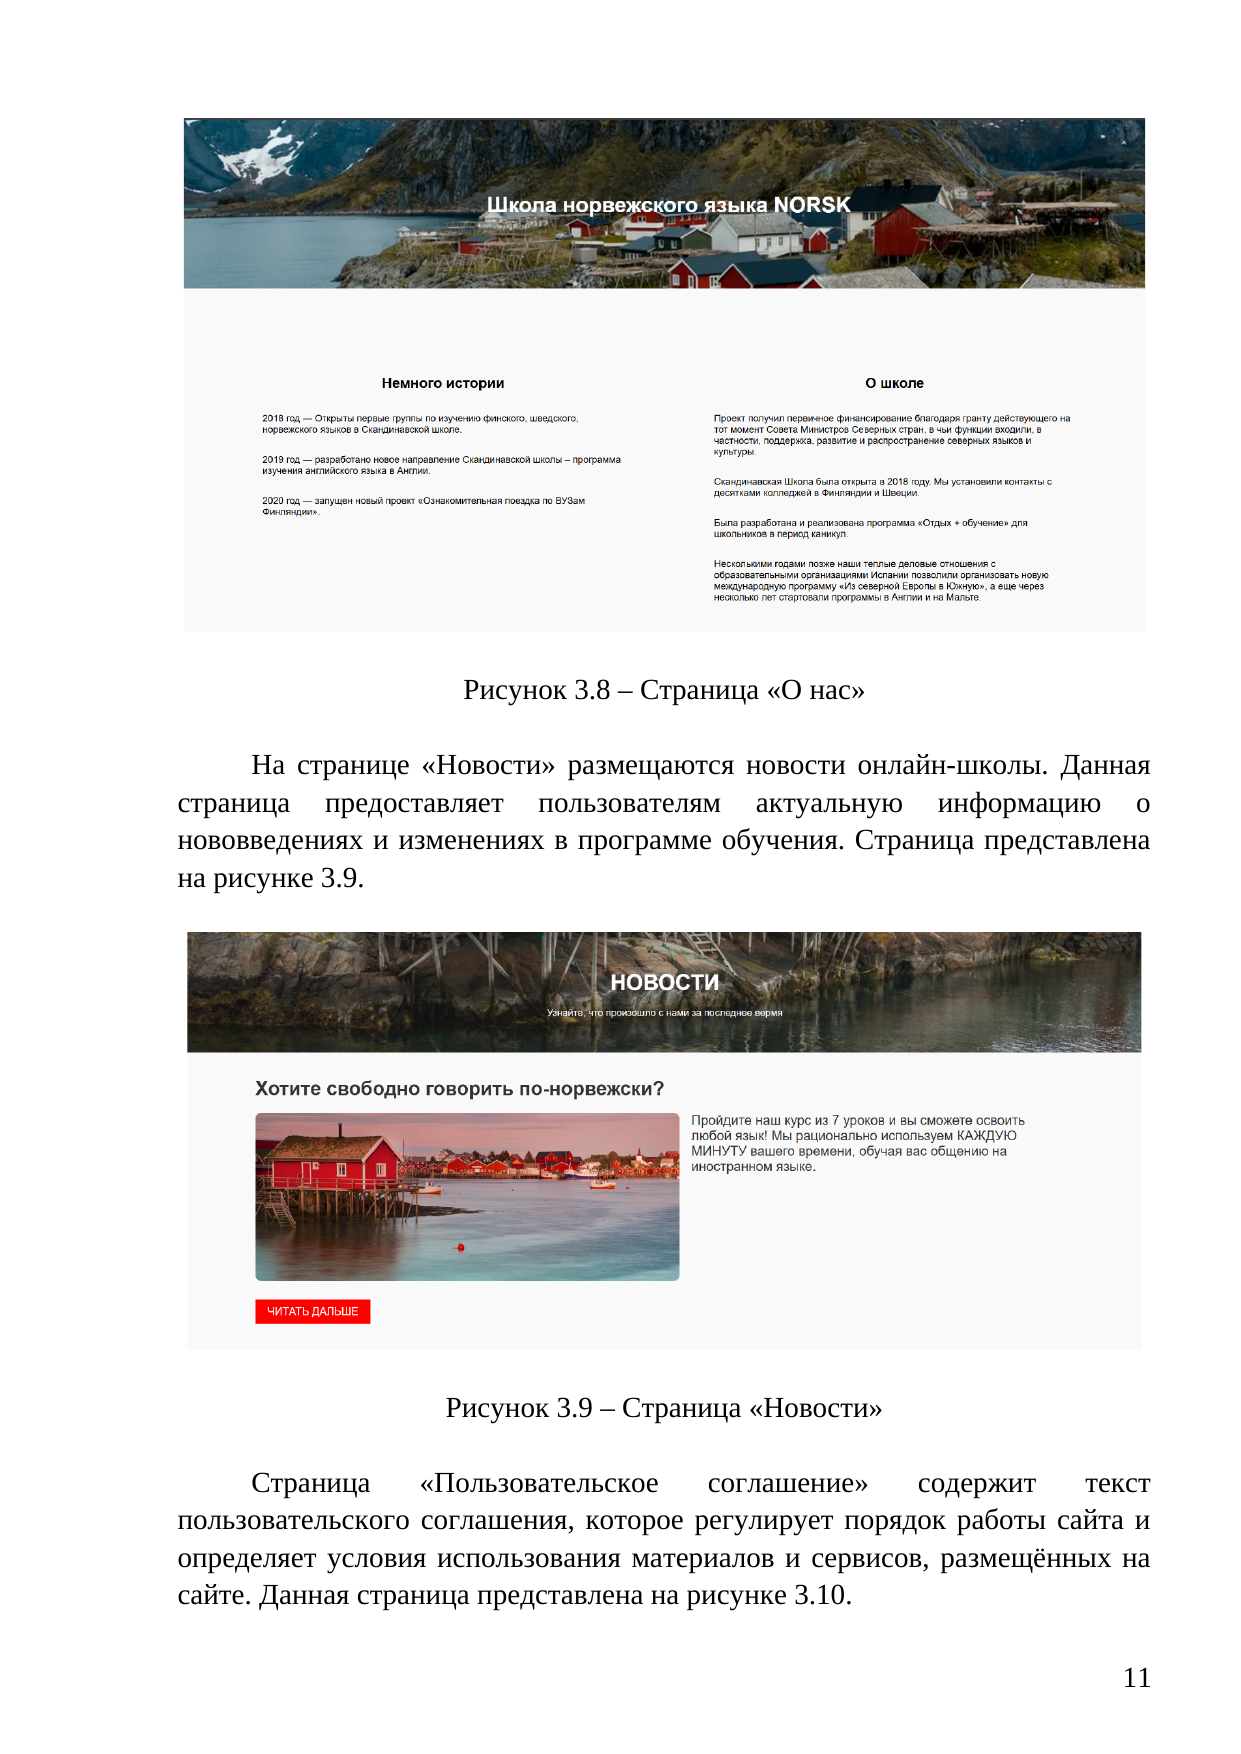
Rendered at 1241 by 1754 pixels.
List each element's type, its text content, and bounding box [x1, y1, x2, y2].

text Страница «Пользовательское соглашение» содержит текст пользовательского соглашения, которое регулирует порядок работы сайта и определяет условия использования материалов и сервисов, размещённых на сайте. Данная страница представлена на рисунке 3.10. [177, 1462, 1152, 1612]
text Рисунок 3.8 – Страница «О нас» [177, 669, 1152, 707]
text На странице «Новости» размещаются новости онлайн-школы. Данная страница предоставляет пользователям актуальную информацию о нововведениях и изменениях в программе обучения. Страница представлена на рисунке 3.9. [177, 744, 1152, 894]
picture [187, 932, 1142, 1350]
picture [183, 118, 1146, 632]
text Рисунок 3.9 – Страница «Новости» [177, 1387, 1152, 1424]
